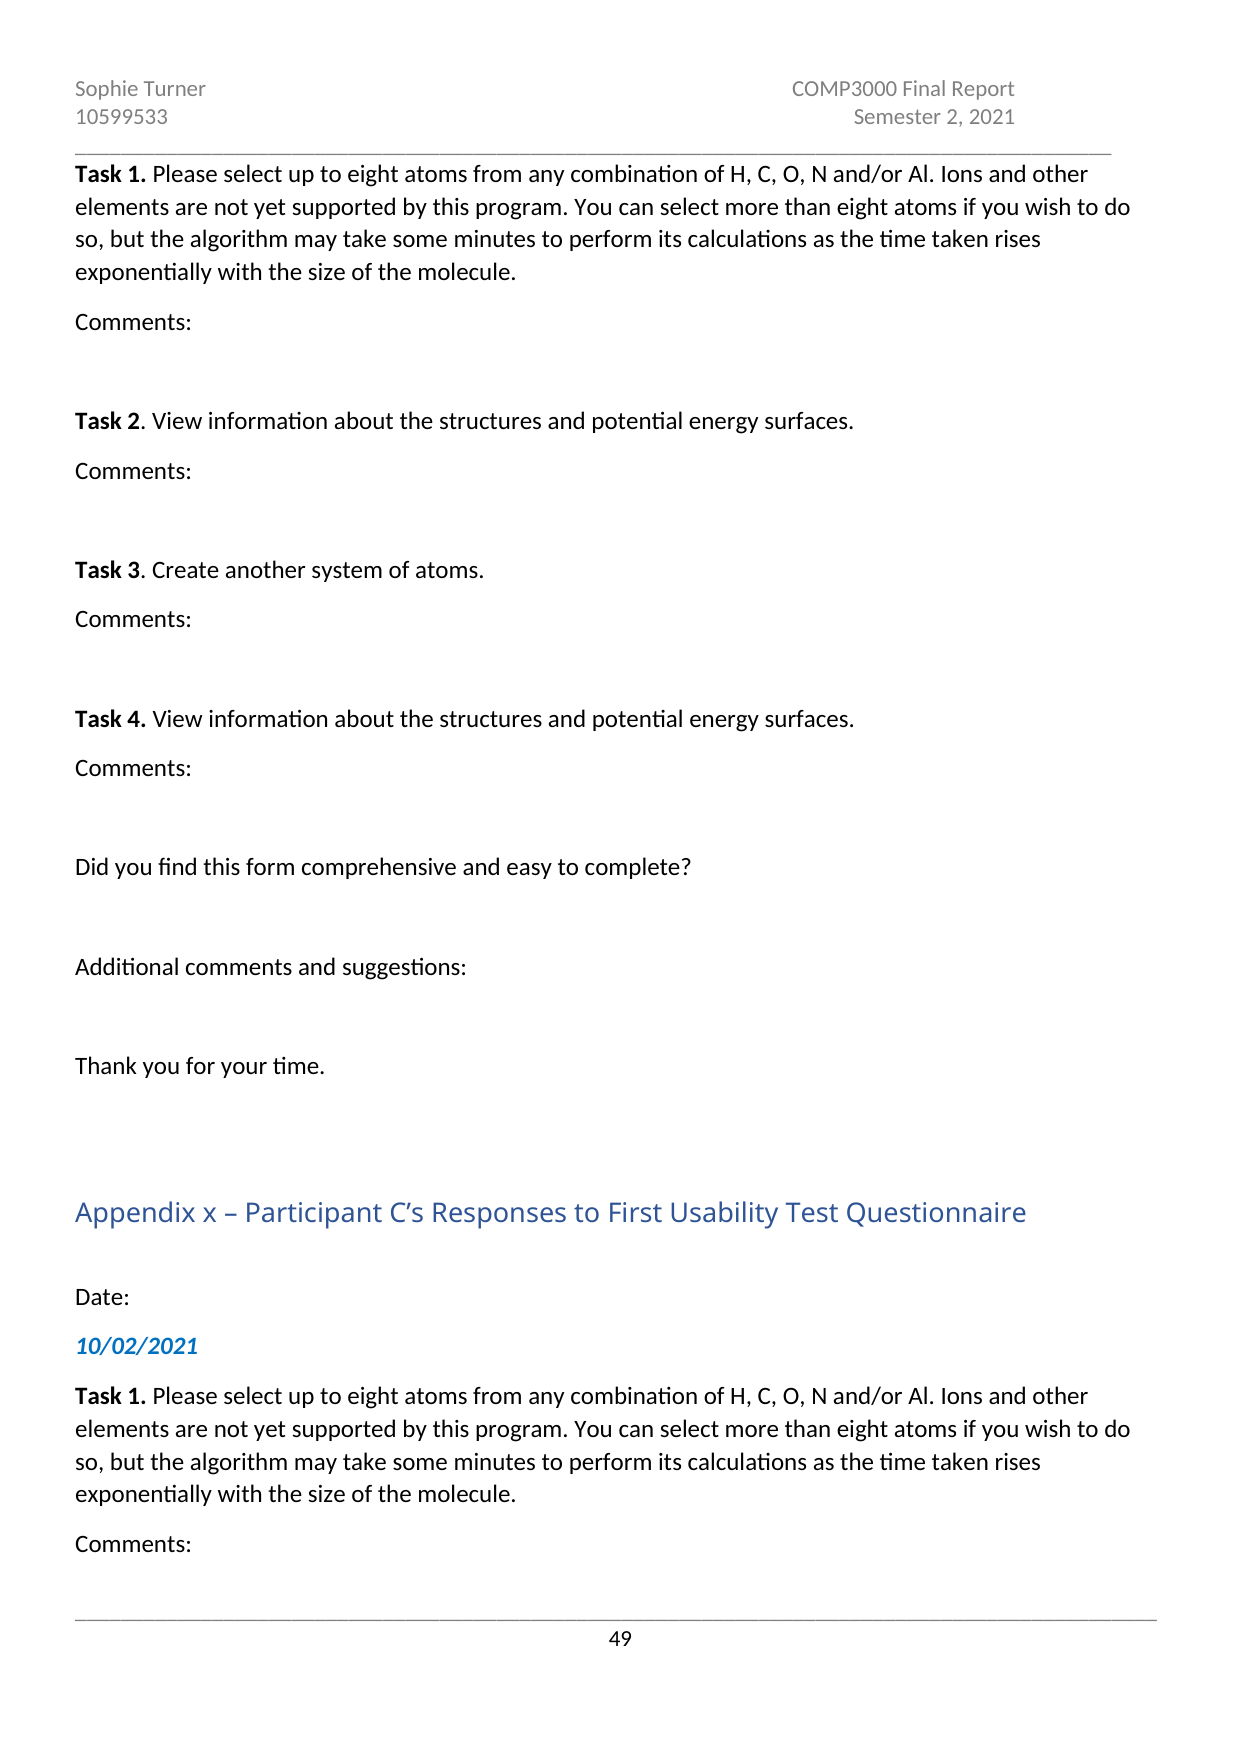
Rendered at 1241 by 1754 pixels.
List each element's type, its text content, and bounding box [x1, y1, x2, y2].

text Task 1. Please select up to eight atoms from any combination of H, C, O, N and/or Al. Ions and other elements are not yet supported by this program. You can select more than eight atoms if you wish to do so, but the algorithm may take some minutes to perform its calculations as the time taken rises exponentially with the size of the molecule. [75, 1380, 1165, 1509]
text Task 1. Please select up to eight atoms from any combination of H, C, O, N and/or Al. Ions and other elements are not yet supported by this program. You can select more than eight atoms if you wish to do so, but the algorithm may take some minutes to perform its calculations as the time taken rises exponentially with the size of the molecule. [75, 158, 1165, 287]
text Date: [75, 1281, 1165, 1311]
text Comments: [75, 604, 1165, 634]
text Task 2. View information about the structures and potential energy surfaces. [75, 405, 1165, 436]
text Did you find this form comprehensive and easy to complete? [75, 852, 1165, 882]
text Additional comments and suggestions: [75, 951, 1165, 981]
text Comments: [75, 1528, 1165, 1559]
text Thank you for your time. [75, 1050, 1165, 1080]
text Task 3. Create another system of atoms. [75, 554, 1165, 584]
text Comments: [75, 752, 1165, 783]
text Comments: [75, 306, 1165, 337]
text 10/02/2021 [75, 1330, 1165, 1361]
subtitle Appendix x – Participant C’s Responses to First Usability Test Questionnaire [75, 1193, 1165, 1230]
text Comments: [75, 455, 1165, 485]
text Task 4. View information about the structures and potential energy surfaces. [75, 703, 1165, 733]
